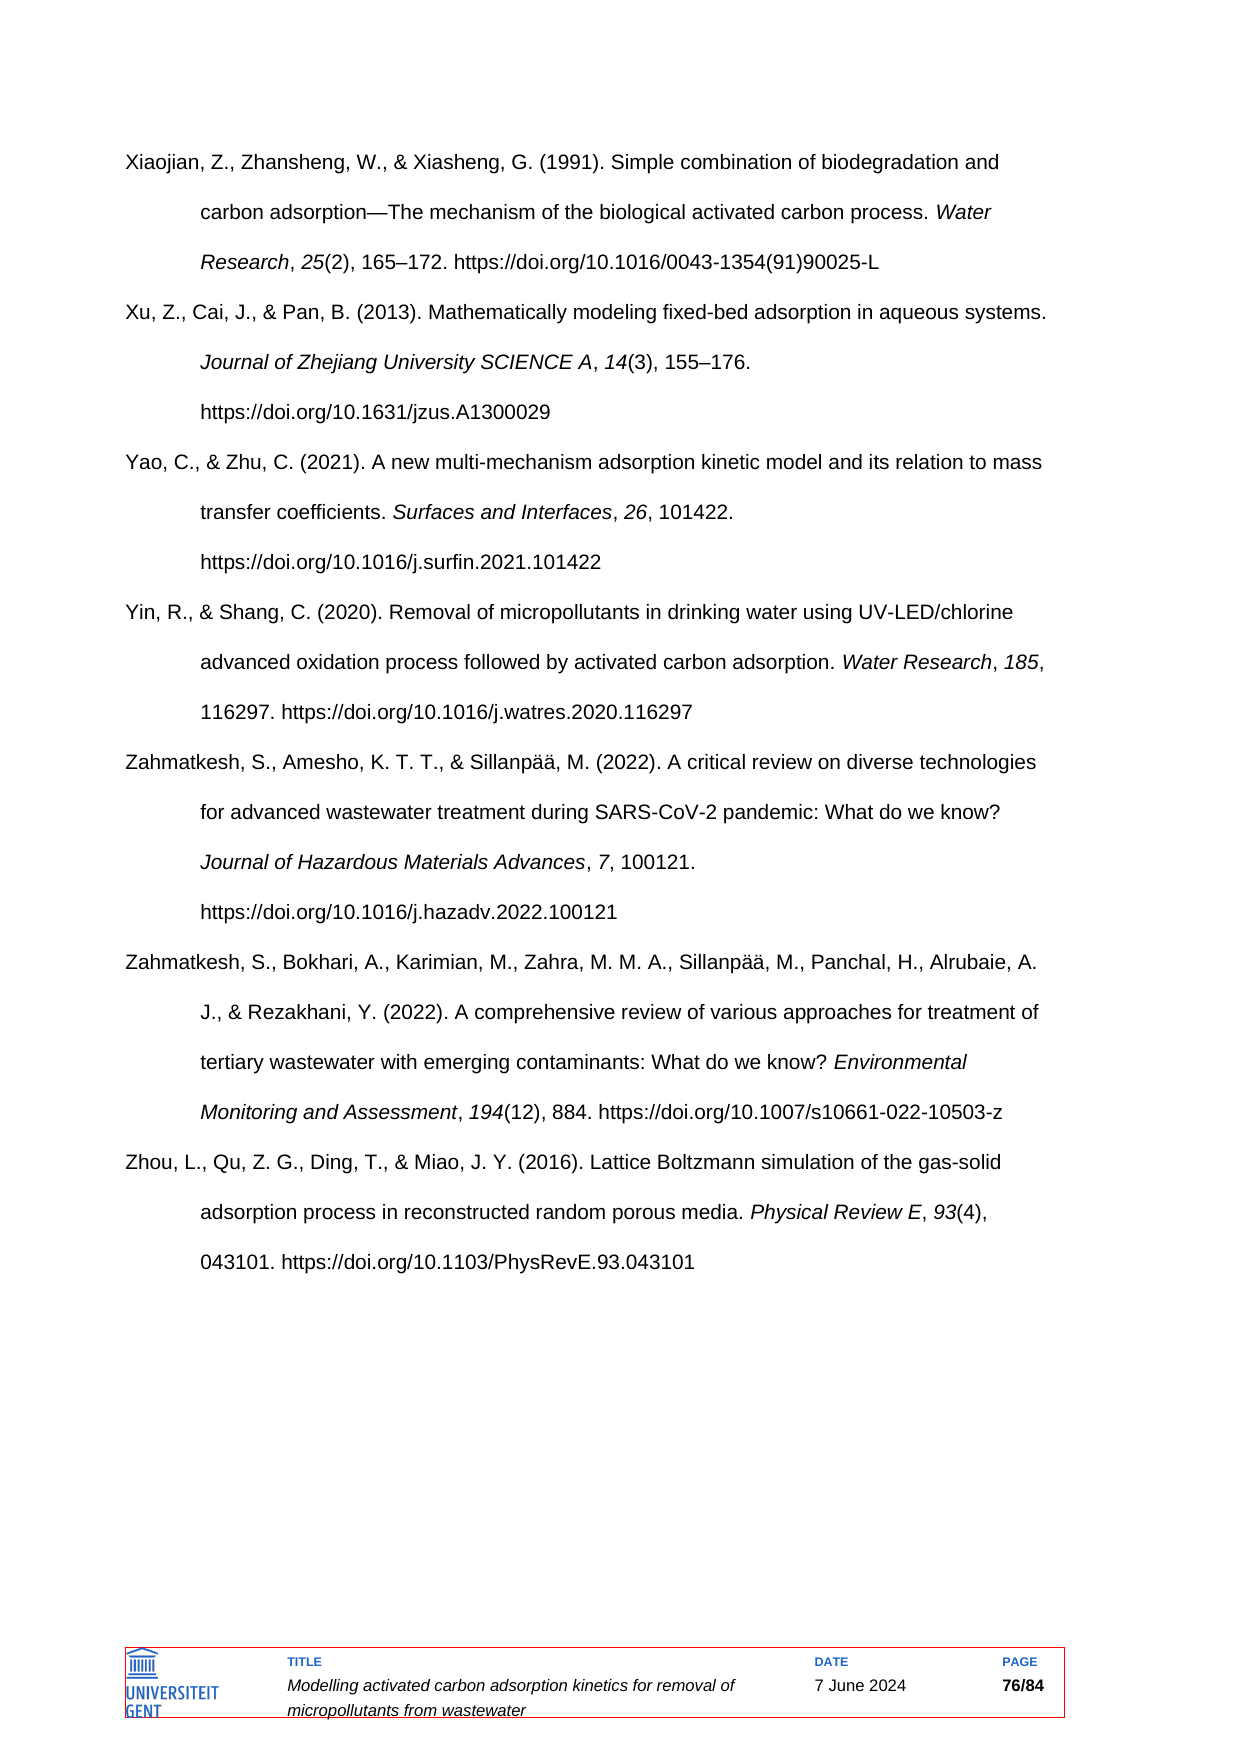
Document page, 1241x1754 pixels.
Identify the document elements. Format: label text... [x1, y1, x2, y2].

text Yao, C., & Zhu, C. (2021). A new multi-mechanism adsorption kinetic model and its relation to mass transfer coefficients. Surfaces and Interfaces, 26, 101422. https://doi.org/10.1016/j.surfin.2021.101422 [125, 424, 1065, 574]
text Zhou, L., Qu, Z. G., Ding, T., & Miao, J. Y. (2016). Lattice Boltzmann simulation of the gas-solid adsorption process in reconstructed random porous media. Physical Review E, 93(4), 043101. https://doi.org/10.1103/PhysRevE.93.043101 [125, 1124, 1065, 1274]
text Zahmatkesh, S., Bokhari, A., Karimian, M., Zahra, M. M. A., Sillanpää, M., Panchal, H., Alrubaie, A. J., & Rezakhani, Y. (2022). A comprehensive review of various approaches for treatment of tertiary wastewater with emerging contaminants: What do we know? Environmental Monitoring and Assessment, 194(12), 884. https://doi.org/10.1007/s10661-022-10503-z [125, 924, 1065, 1124]
text Yin, R., & Shang, C. (2020). Removal of micropollutants in drinking water using UV-LED/chlorine advanced oxidation process followed by activated carbon adsorption. Water Research, 185, 116297. https://doi.org/10.1016/j.watres.2020.116297 [125, 574, 1065, 724]
picture [95, 1623, 252, 1749]
text Zahmatkesh, S., Amesho, K. T. T., & Sillanpää, M. (2022). A critical review on diverse technologies for advanced wastewater treatment during SARS-CoV-2 pandemic: What do we know? Journal of Hazardous Materials Advances, 7, 100121. https://doi.org/10.1016/j.hazadv.2022.100121 [125, 724, 1065, 924]
text Xiaojian, Z., Zhansheng, W., & Xiasheng, G. (1991). Simple combination of biodegradation and carbon adsorption—The mechanism of the biological activated carbon process. Water Research, 25(2), 165–172. https://doi.org/10.1016/0043-1354(91)90025-L [125, 124, 1065, 274]
text Xu, Z., Cai, J., & Pan, B. (2013). Mathematically modeling fixed-bed adsorption in aqueous systems. Journal of Zhejiang University SCIENCE A, 14(3), 155–176. https://doi.org/10.1631/jzus.A1300029 [125, 274, 1065, 424]
